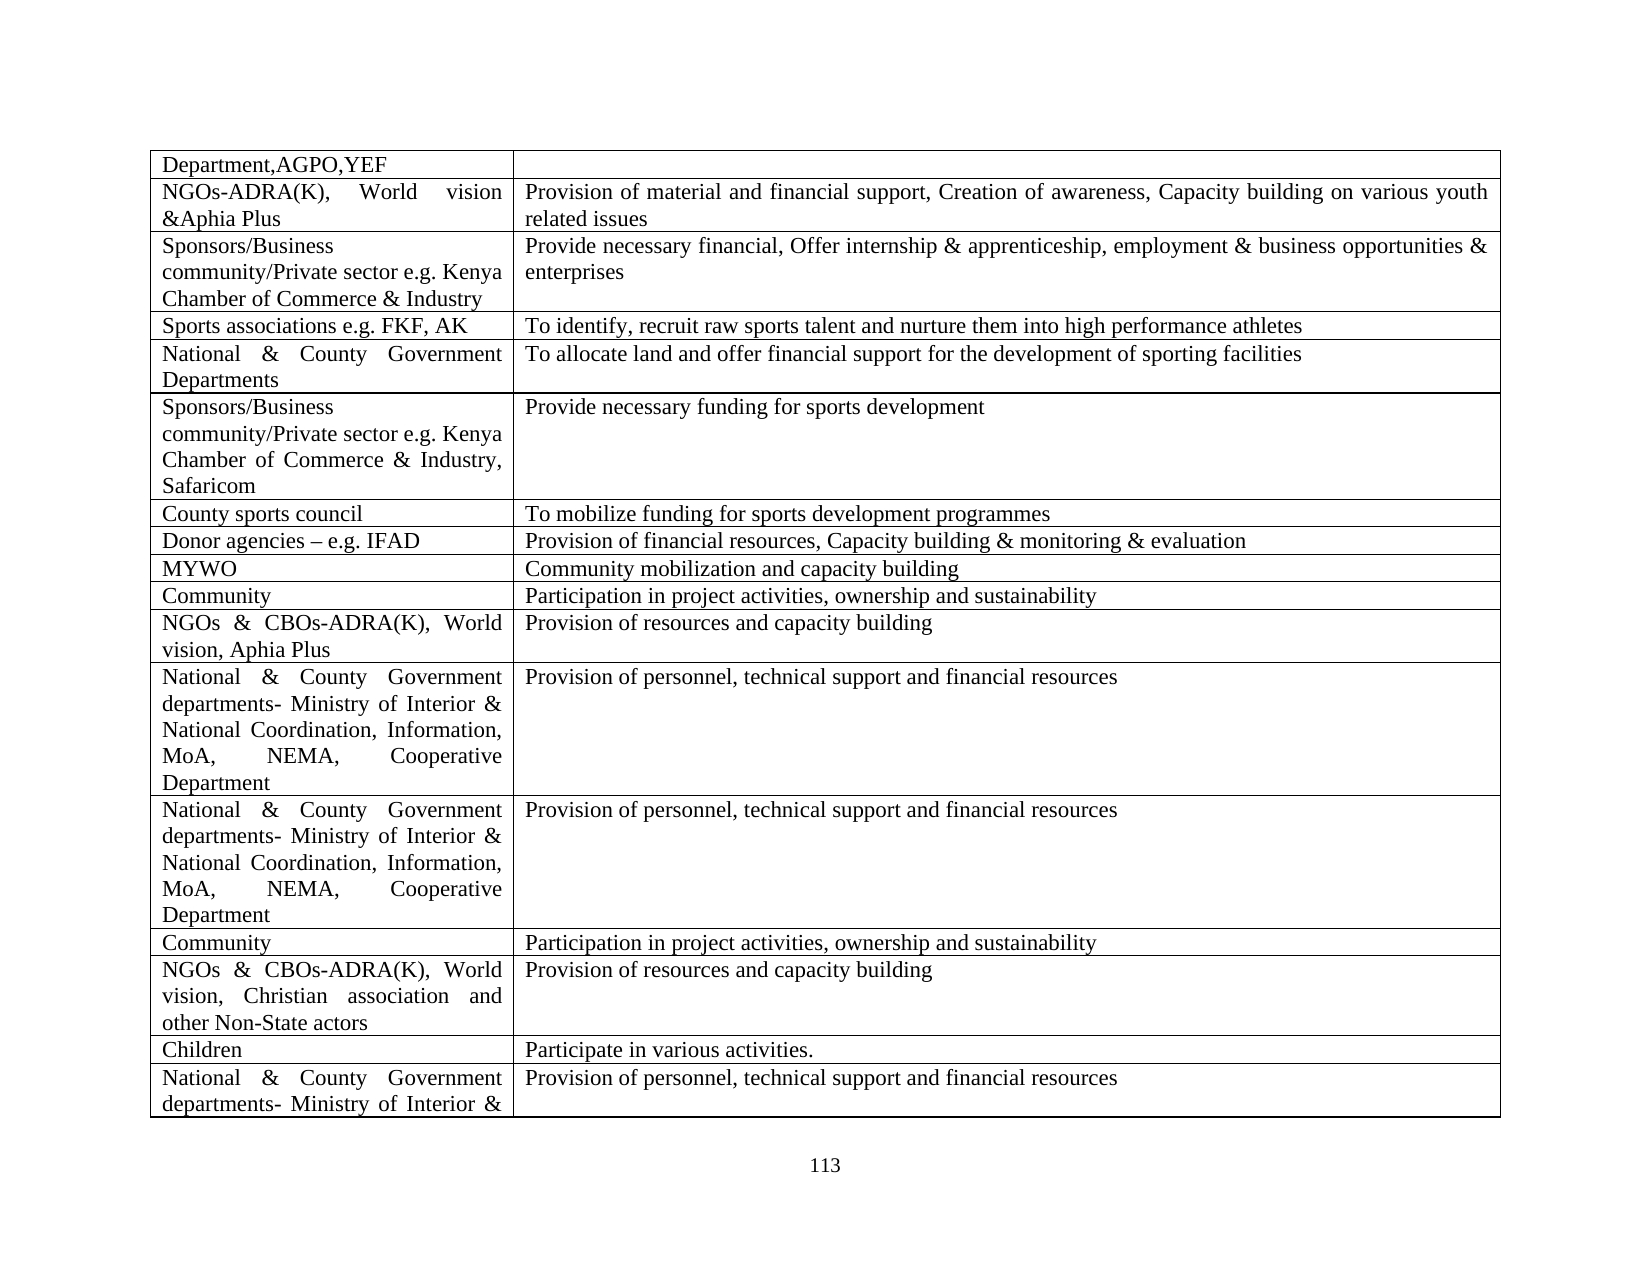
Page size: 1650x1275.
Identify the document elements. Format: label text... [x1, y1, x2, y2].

table_cell Provision of financial resources, Capacity building & monitoring & evaluation [514, 527, 1500, 554]
table_cell Community mobilization and capacity building [514, 555, 1500, 581]
table_cell Community [151, 582, 513, 608]
table_cell Provision of material and financial support, Creation of awareness, Capacity building on various youth related issues [514, 179, 1500, 231]
table_cell Children [151, 1036, 513, 1063]
table_cell County sports council [151, 500, 513, 526]
table_cell National & County Government Departments [151, 340, 513, 392]
table_cell Provision of personnel, technical support and financial resources [514, 663, 1500, 795]
table_cell Provision of resources and capacity building [514, 956, 1500, 1035]
table_cell Sports associations e.g. FKF, AK [151, 312, 513, 339]
table_cell Provide necessary financial, Offer internship & apprenticeship, employment & business opportunities & enterprises [514, 232, 1500, 311]
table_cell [514, 1064, 1500, 1116]
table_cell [151, 1064, 513, 1116]
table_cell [151, 151, 513, 177]
table_cell To identify, recruit raw sports talent and nurture them into high performance athletes [514, 312, 1500, 339]
table_cell To mobilize funding for sports development programmes [514, 500, 1500, 526]
table_cell National & County Government departments- Ministry of Interior & National Coordination, Information, MoA, NEMA, Cooperative Department [151, 663, 513, 795]
table_cell Participate in various activities. [514, 1036, 1500, 1063]
table_cell Sponsors/Business community/Private sector e.g. Kenya Chamber of Commerce & Industry, Safaricom [151, 394, 513, 499]
table_cell Sponsors/Business community/Private sector e.g. Kenya Chamber of Commerce & Industry [151, 232, 513, 311]
table_cell To allocate land and offer financial support for the development of sporting facilities [514, 340, 1500, 392]
table_cell MYWO [151, 555, 513, 581]
table_cell Donor agencies – e.g. IFAD [151, 527, 513, 554]
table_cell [514, 151, 1500, 177]
table_cell NGOs-ADRA(K), World vision &Aphia Plus [151, 179, 513, 231]
table_cell NGOs & CBOs-ADRA(K), World vision, Aphia Plus [151, 610, 513, 662]
table_cell Participation in project activities, ownership and sustainability [514, 929, 1500, 955]
table_cell Provision of resources and capacity building [514, 610, 1500, 662]
table_cell Community [151, 929, 513, 955]
table_cell Participation in project activities, ownership and sustainability [514, 582, 1500, 608]
table_cell NGOs & CBOs-ADRA(K), World vision, Christian association and other Non-State actors [151, 956, 513, 1035]
table_cell Provision of personnel, technical support and financial resources [514, 796, 1500, 928]
table_cell Provide necessary funding for sports development [514, 394, 1500, 499]
table_cell National & County Government departments- Ministry of Interior & National Coordination, Information, MoA, NEMA, Cooperative Department [151, 796, 513, 928]
